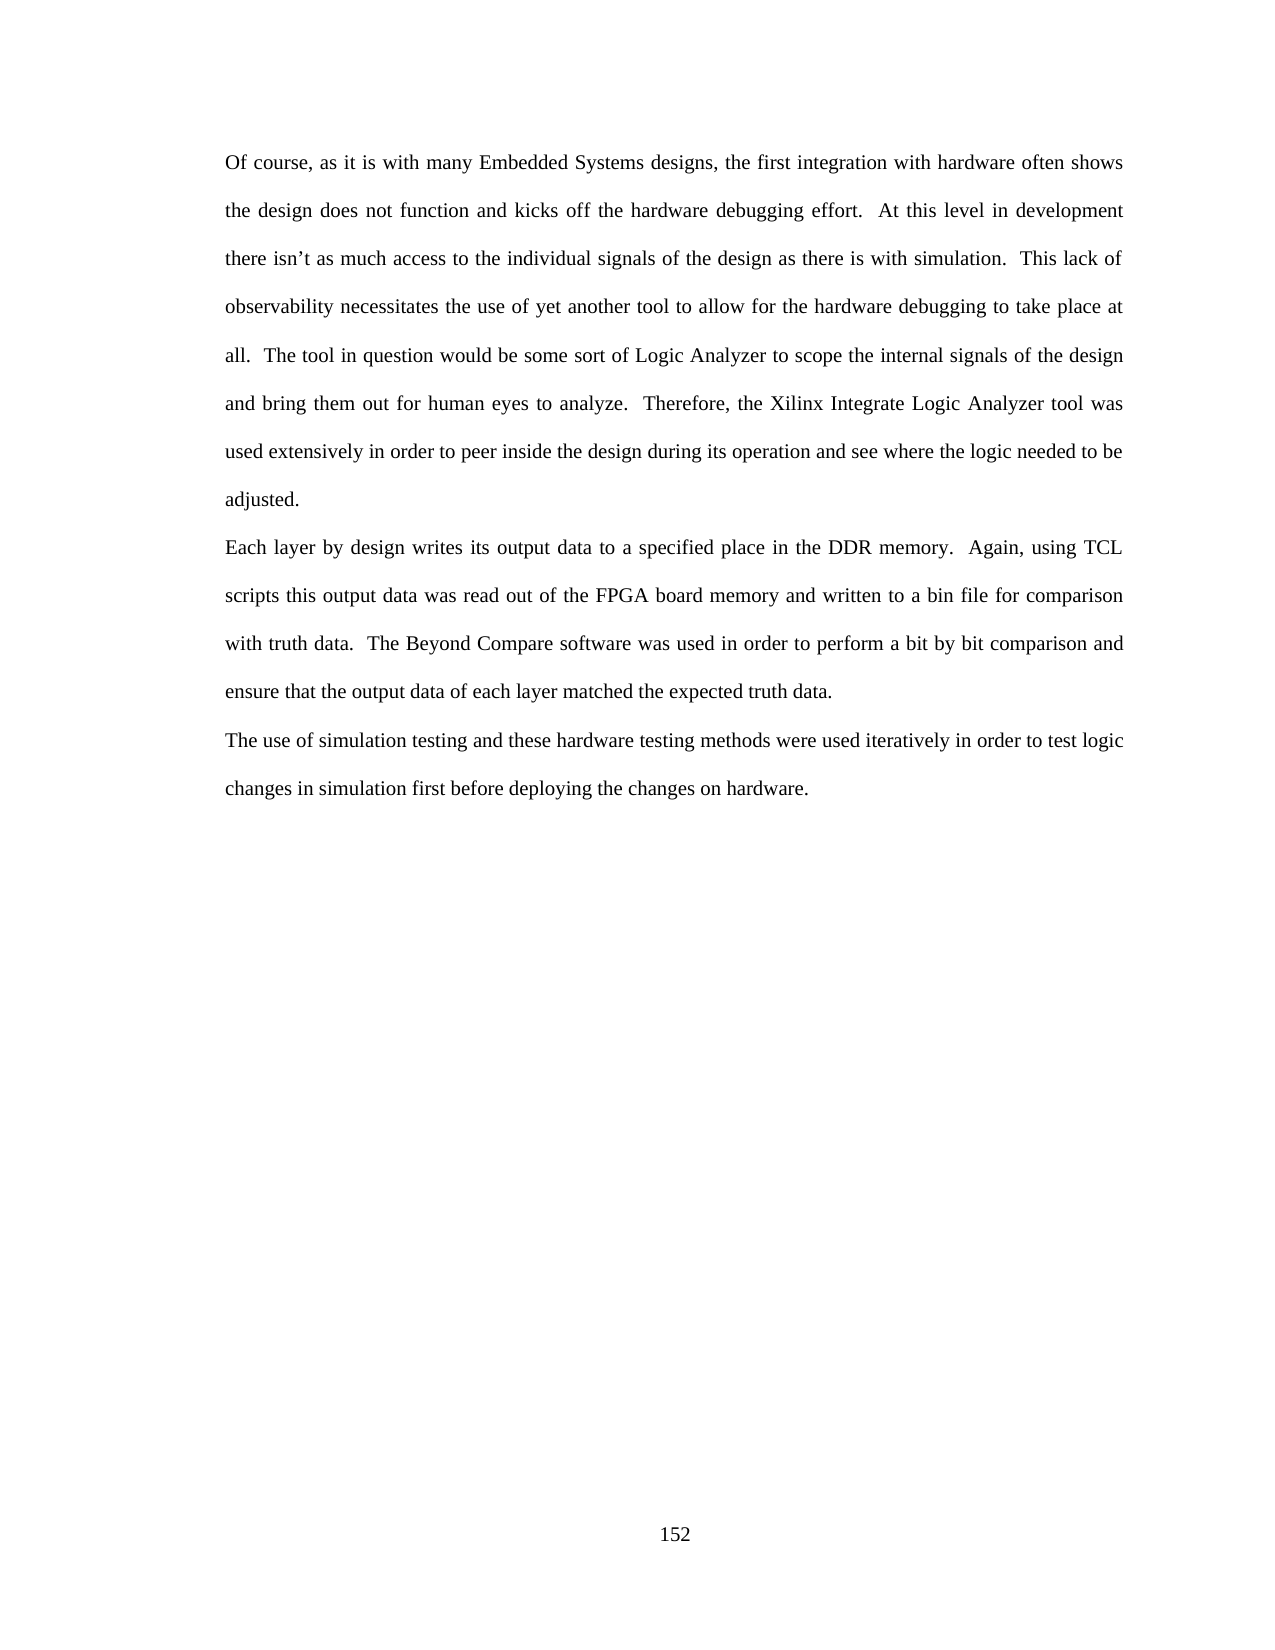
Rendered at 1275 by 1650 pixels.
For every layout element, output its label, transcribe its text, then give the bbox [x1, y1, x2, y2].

text Each layer by design writes its output data to a specified place in the DDR memory. Again, using TCL scripts this output data was read out of the FPGA board memory and written to a bin file for comparison with truth data. The Beyond Compare software was used in order to perform a bit by bit comparison and ensure that the output data of each layer matched the expected truth data. [225, 535, 1125, 703]
text Of course, as it is with many Embedded Systems designs, the first integration with hardware often shows the design does not function and kicks off the hardware debugging effort. At this level in development there isn’t as much access to the individual signals of the design as there is with simulation. This lack of observability necessitates the use of yet another tool to allow for the hardware debugging to take place at all. The tool in question would be some sort of Logic Analyzer to scope the internal signals of the design and bring them out for human eyes to analyze. Therefore, the Xilinx Integrate Logic Analyzer tool was used extensively in order to peer inside the design during its operation and see where the logic needed to be adjusted. [225, 150, 1125, 511]
text The use of simulation testing and these hardware testing methods were used iteratively in order to test logic changes in simulation first before deploying the changes on hardware. [225, 727, 1125, 800]
